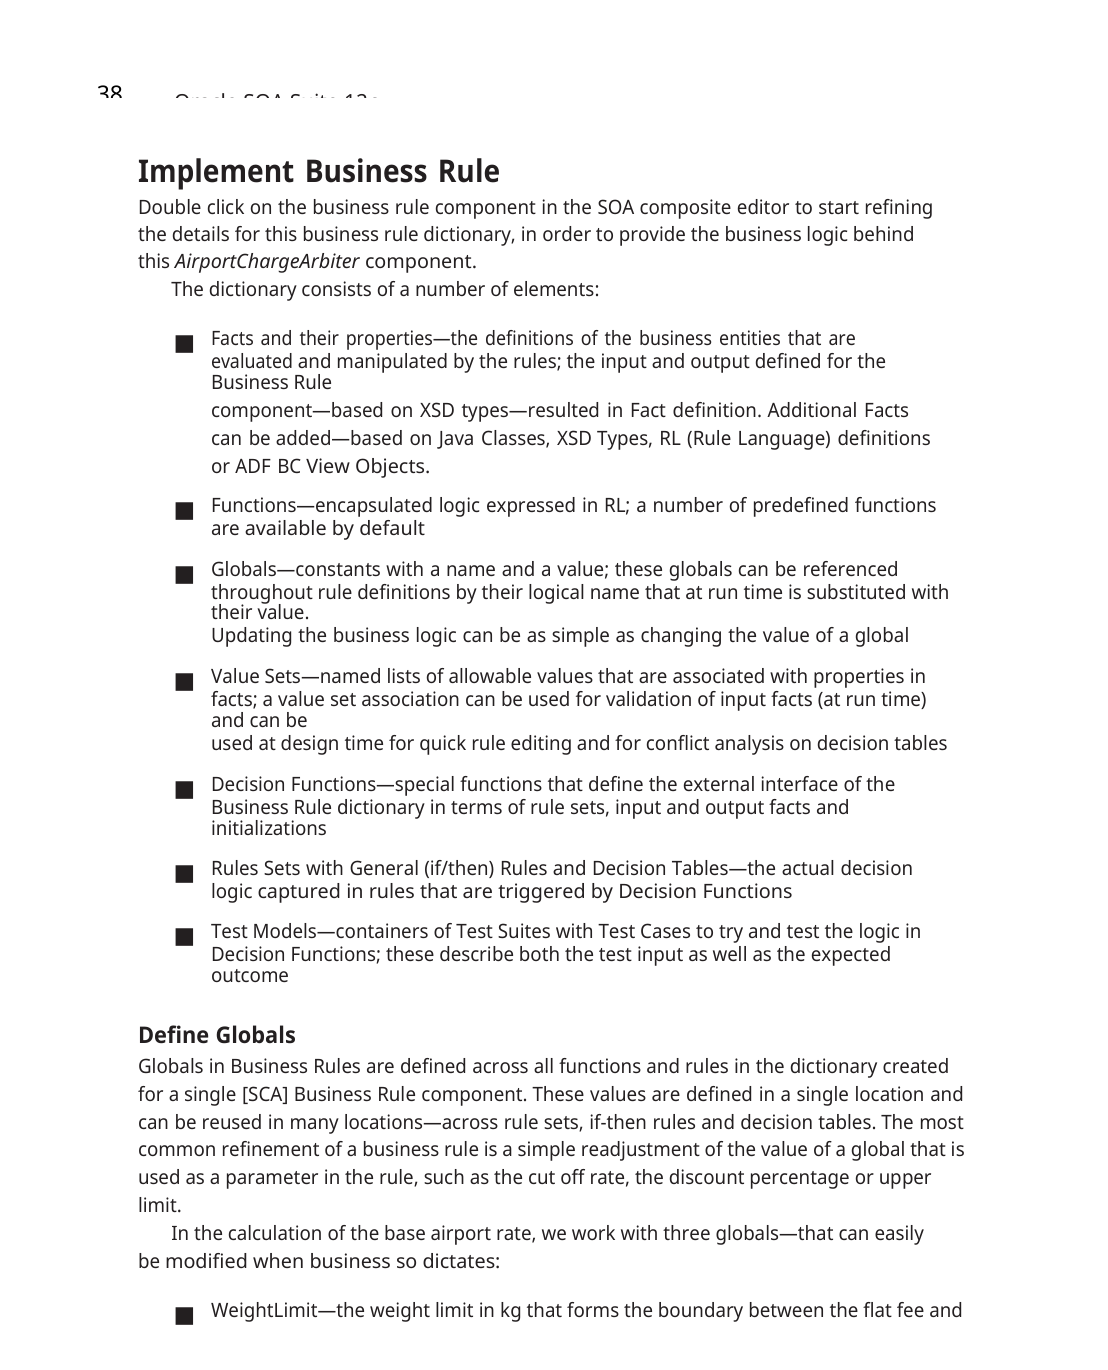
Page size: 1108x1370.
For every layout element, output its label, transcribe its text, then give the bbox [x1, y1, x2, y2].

list Facts and their properties—the definitions of the business entities that are evaluated and manipulated by the rules; the input and output defined for the Business Rule [173, 313, 919, 395]
list Value Sets—named lists of allowable values that are associated with properties in facts; a value set association can be used for validation of input facts (at run time) and can be [173, 651, 952, 733]
text In the calculation of the base airport rate, we work with three globals—that can easily be modified when business so dictates: [138, 1219, 927, 1274]
text Globals in Business Rules are defined across all functions and rules in the dictionary created for a single [SCA] Business Rule component. These values are defined in a single location and can be reused in many locations—across rule sets, if-then rules and decision tables. The most common refinement of a business rule is a simple readjustment of the value of a global that is used as a parameter in the rule, such as the cut off rate, the discount percentage or upper limit. [138, 1053, 967, 1218]
list Decision Functions—special functions that define the external interface of the Business Rule dictionary in terms of rule sets, input and output facts and initializations [173, 759, 951, 841]
text used at design time for quick rule editing and for conflict analysis on decision tables [211, 735, 1107, 754]
subtitle Define Globals [138, 1019, 1107, 1051]
list Globals—constants with a name and a value; these globals can be referenced throughout rule definitions by their logical name that at run time is substituted with their value. [173, 543, 970, 626]
text Double click on the business rule component in the SOA composite editor to start refining the details for this business rule dictionary, in order to provide the business logic behind this AirportChargeArbiter component. [138, 193, 937, 274]
text component—based on XSD types—resulted in Fact definition. Additional Facts can be added—based on Java Classes, XSD Types, RL (Rule Language) definitions or ADF BC View Objects. [211, 397, 942, 479]
list Test Models—containers of Test Suites with Test Cases to try and test the logic in Decision Functions; these describe both the test input as well as the expected outcome [173, 906, 969, 988]
text Updating the business logic can be as simple as changing the value of a global [211, 627, 1107, 647]
subtitle Implement Business Rule [138, 148, 1107, 191]
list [173, 1285, 966, 1326]
text The dictionary consists of a number of elements: [171, 275, 1107, 302]
list Functions—encapsulated logic expressed in RL; a number of predefined functions are available by default [173, 480, 938, 542]
list Rules Sets with General (if/then) Rules and Decision Tables—the actual decision logic captured in rules that are triggered by Decision Functions [173, 842, 938, 904]
